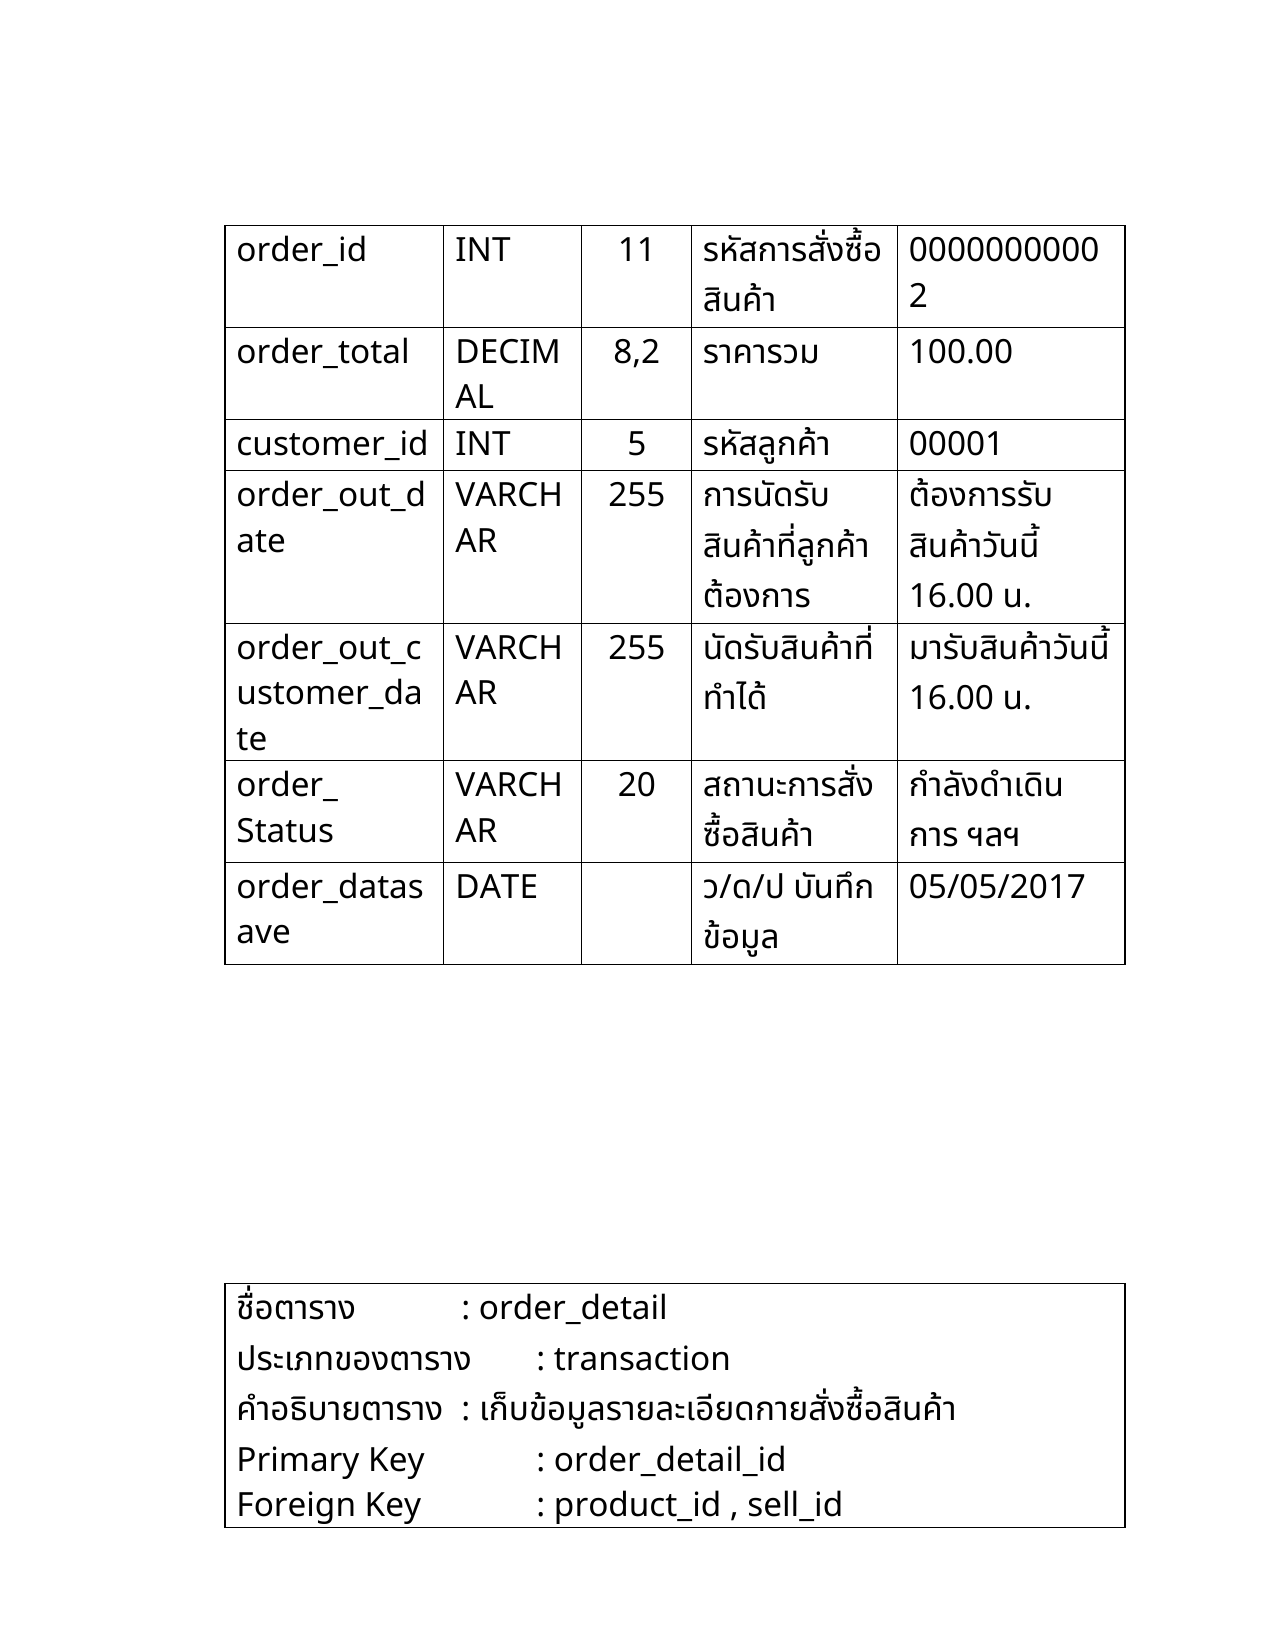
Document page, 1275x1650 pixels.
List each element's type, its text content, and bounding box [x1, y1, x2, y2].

table_cell DECIMAL [444, 328, 581, 419]
table_cell order_ Status [226, 761, 443, 862]
table_cell สถานะการสั่งซื้อสินค้า [692, 761, 897, 862]
table_cell order_datasave [226, 863, 443, 964]
table_cell customer_id [226, 420, 443, 470]
table_cell 11 [582, 226, 691, 327]
table_cell 8,2 [582, 328, 691, 419]
table_cell VARCHAR [444, 761, 581, 862]
table_cell 20 [582, 761, 691, 862]
table_cell [582, 863, 691, 964]
table_cell order_out_customer_date [226, 624, 443, 760]
table_cell 255 [582, 471, 691, 623]
table_cell ต้องการรับสินค้าวันนี้ 16.00 น. [898, 471, 1124, 623]
table_cell INT [444, 420, 581, 470]
table_cell order_id [226, 226, 443, 327]
table_header ชื่อตาราง : order_detail ประเภทของตาราง : transaction คำอธิบายตาราง : เก็บข้อมูลรายละเอียดกายสั่งซื้อสินค้า Primary Key : order_detail_id Foreign Key : product_id , sell_id [226, 1284, 1124, 1527]
table_cell INT [444, 226, 581, 327]
table_cell VARCHAR [444, 471, 581, 623]
table_cell order_total [226, 328, 443, 419]
table_cell 255 [582, 624, 691, 760]
table_cell มารับสินค้าวันนี้ 16.00 น. [898, 624, 1124, 760]
table_cell 00001 [898, 420, 1124, 470]
table_cell VARCHAR [444, 624, 581, 760]
table_cell ว/ด/ป บันทึกข้อมูล [692, 863, 897, 964]
table_cell DATE [444, 863, 581, 964]
table_cell ราคารวม [692, 328, 897, 419]
table_cell รหัสการสั่งซื้อสินค้า [692, 226, 897, 327]
table_cell 05/05/2017 [898, 863, 1124, 964]
table_cell การนัดรับสินค้าที่ลูกค้าต้องการ [692, 471, 897, 623]
table_cell 5 [582, 420, 691, 470]
table_cell order_out_date [226, 471, 443, 623]
table_cell 100.00 [898, 328, 1124, 419]
table_cell 00000000002 [898, 226, 1124, 327]
table_cell รหัสลูกค้า [692, 420, 897, 470]
table_cell กำลังดำเดินการ ฯลฯ [898, 761, 1124, 862]
table_cell นัดรับสินค้าที่ทำได้ [692, 624, 897, 760]
